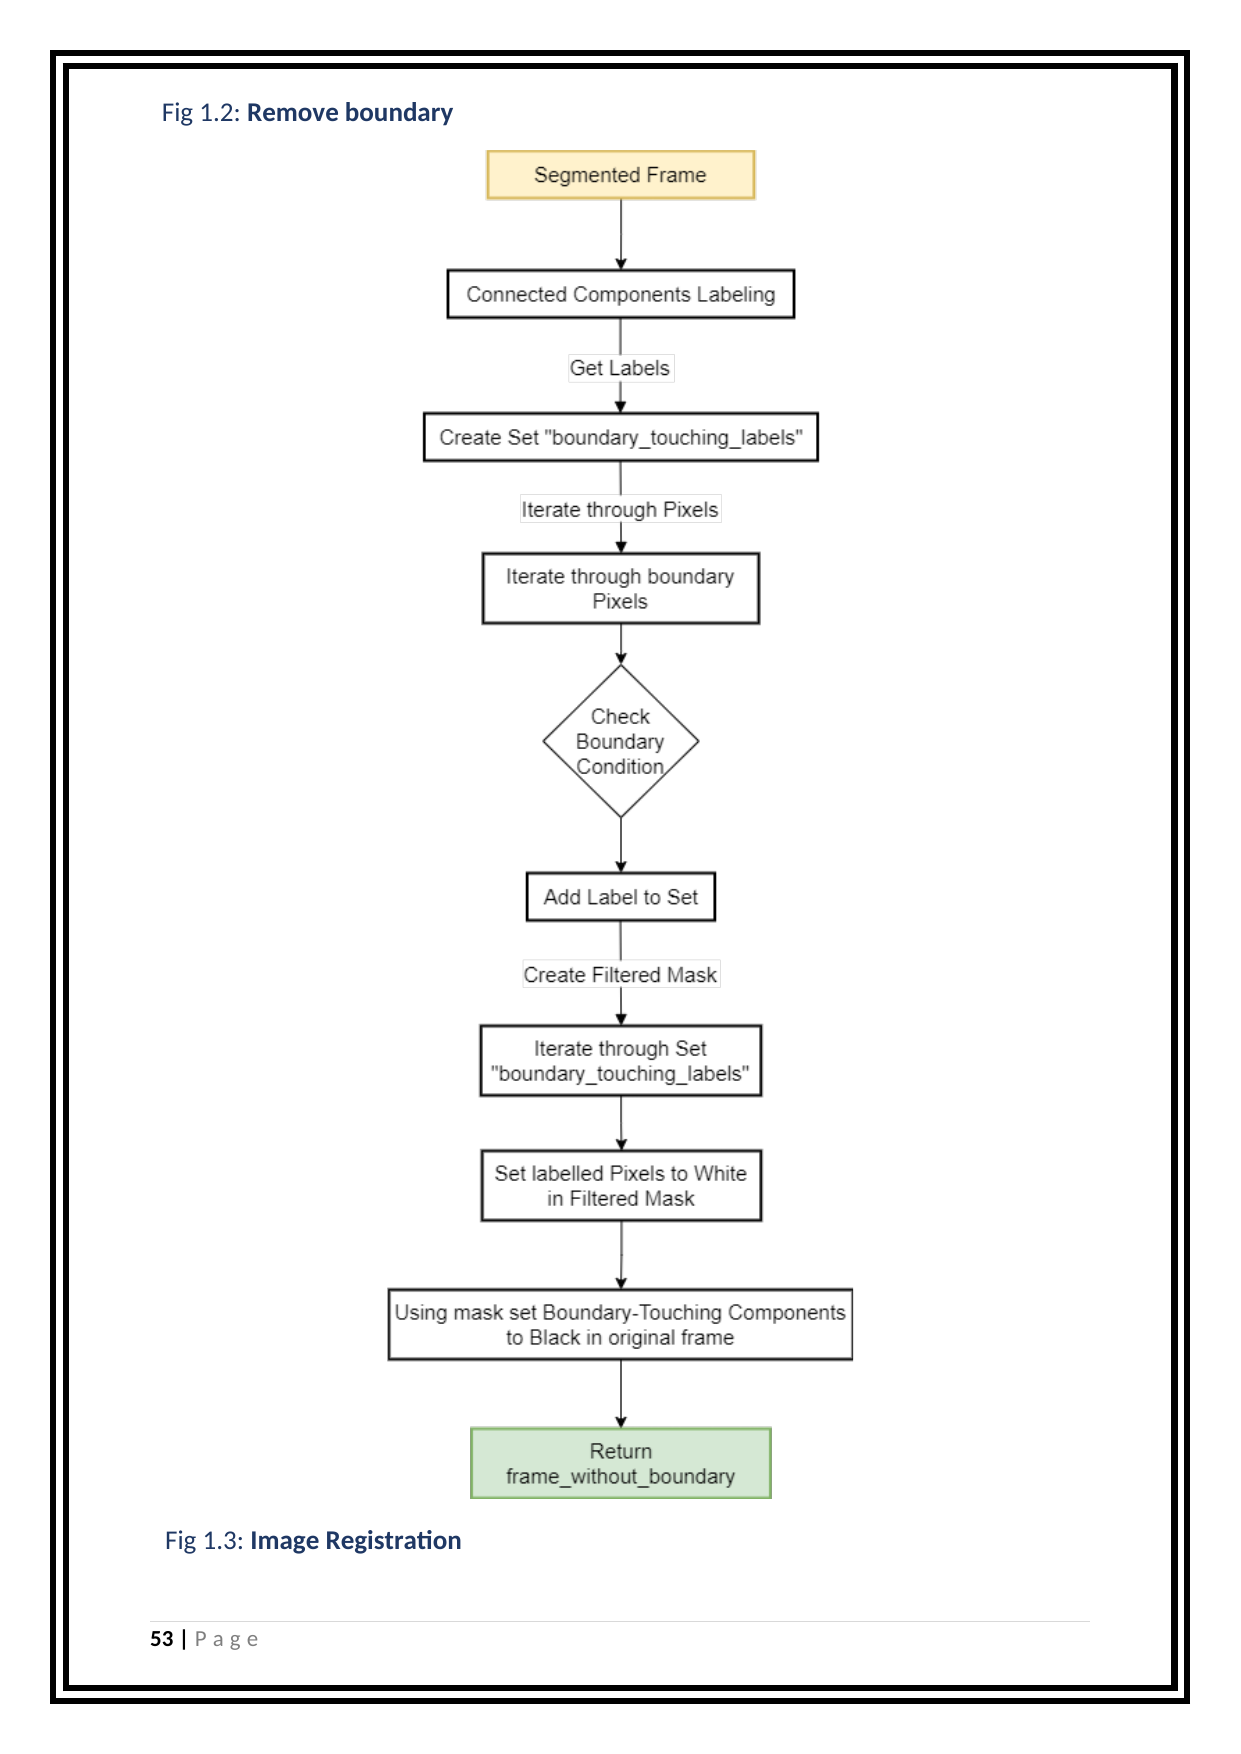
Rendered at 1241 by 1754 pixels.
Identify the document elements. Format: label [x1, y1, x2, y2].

picture [387, 150, 854, 1499]
